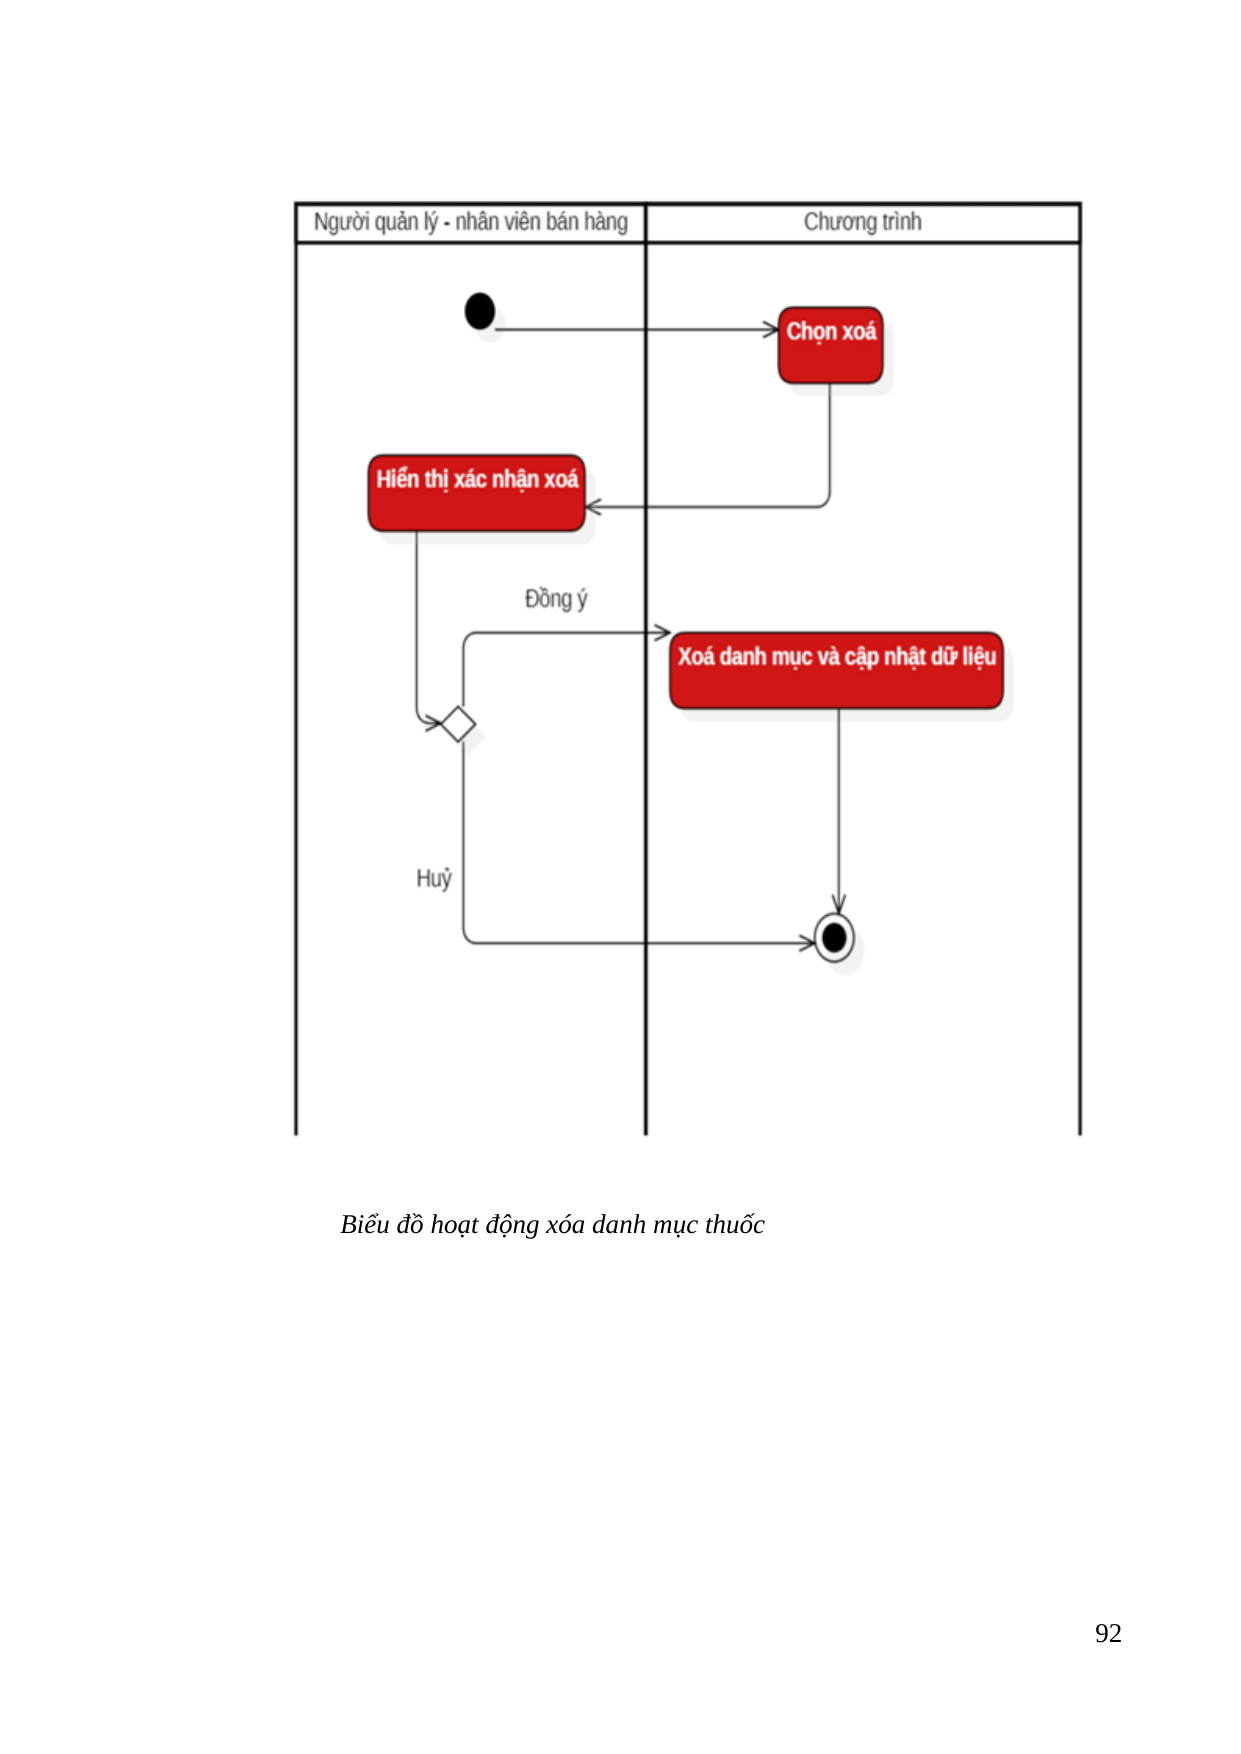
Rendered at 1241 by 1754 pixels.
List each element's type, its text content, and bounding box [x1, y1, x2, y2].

picture [277, 172, 1139, 1184]
text Biểu đồ hoạt động xóa danh mục thuốc [269, 1209, 1122, 1240]
